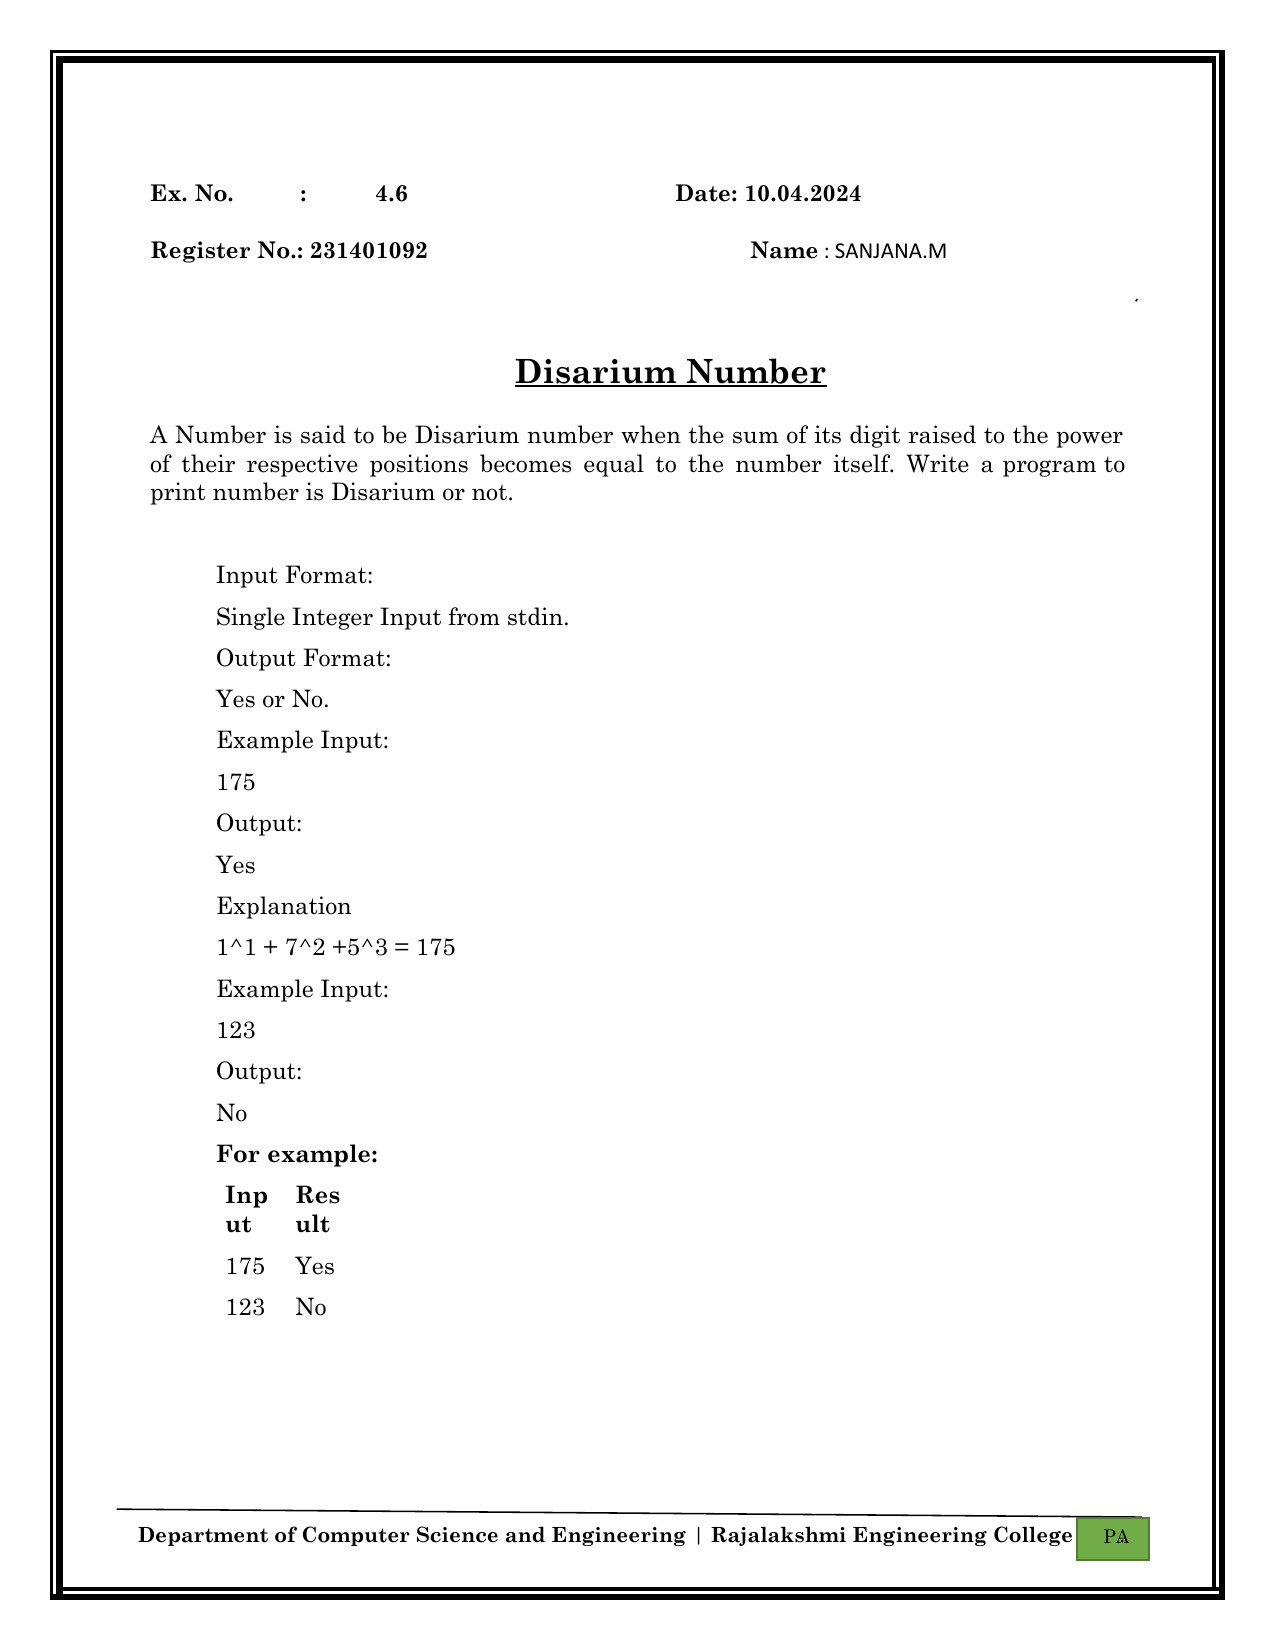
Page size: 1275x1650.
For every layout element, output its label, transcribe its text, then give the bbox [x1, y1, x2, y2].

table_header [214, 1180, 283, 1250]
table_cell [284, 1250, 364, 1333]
text Output: [216, 808, 1125, 837]
text Disarium Number [216, 350, 1125, 390]
text 123 [216, 1015, 1125, 1044]
text Example Input: [216, 973, 1125, 1002]
text For example: [216, 1139, 1125, 1168]
text A Number is said to be Disarium number when the sum of its digit raised to the power of their respective positions becomes equal to the number itself. Write a program to print number is Disarium or not. [150, 419, 1125, 506]
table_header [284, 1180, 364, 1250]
text Explanation [216, 891, 1125, 919]
text 1^1 + 7^2 +5^3 = 175 [216, 932, 1125, 961]
text Input Format: [216, 560, 1125, 589]
text Output: [216, 1056, 1125, 1085]
text Yes or No. [216, 684, 1125, 713]
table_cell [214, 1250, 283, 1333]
text Register No.: 231401092 Name : SANJANA.M [150, 236, 1125, 264]
text Output Format: [216, 643, 1125, 671]
text Yes [216, 849, 1125, 878]
text Example Input: [216, 725, 1125, 754]
text 175 [216, 767, 1125, 796]
text Ex. No. : 4.6 Date: 10.04.2024 [150, 179, 1125, 207]
text No [216, 1097, 1125, 1126]
text Single Integer Input from stdin. [216, 601, 1125, 630]
